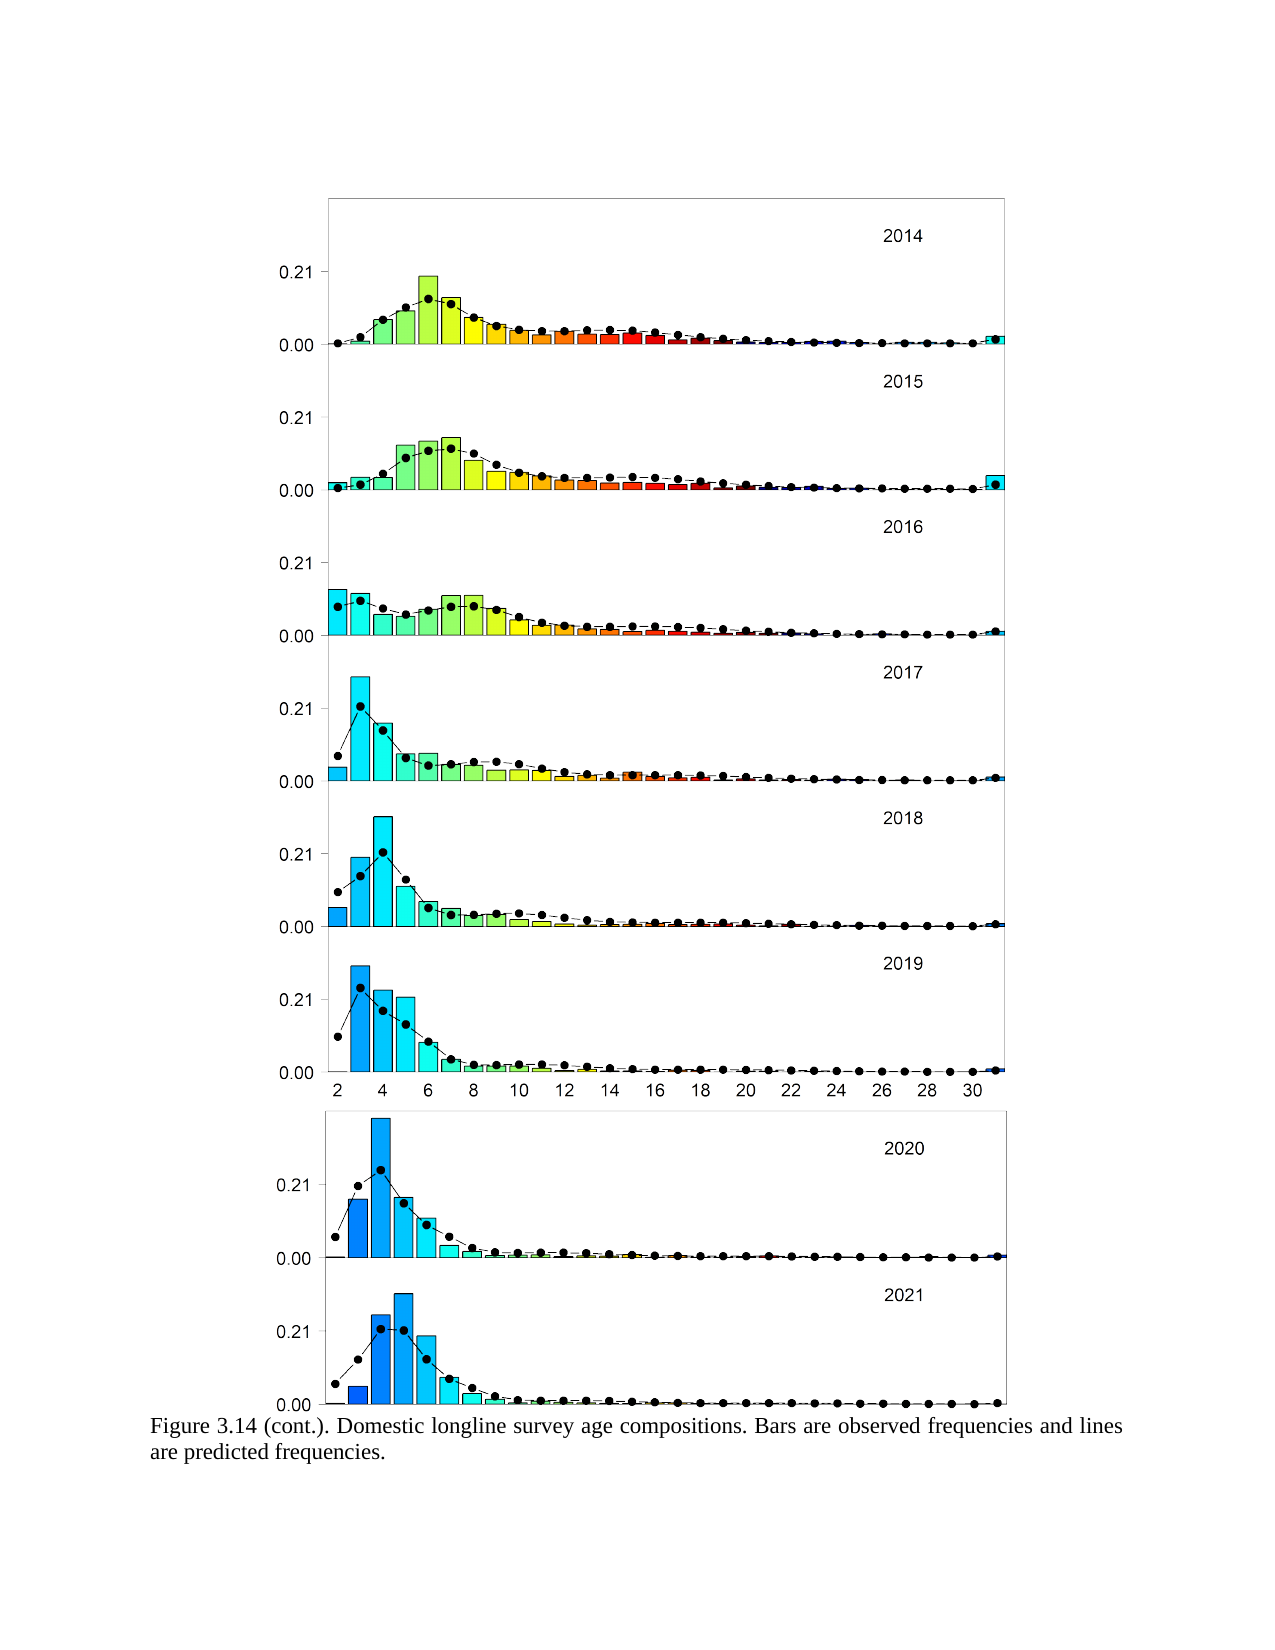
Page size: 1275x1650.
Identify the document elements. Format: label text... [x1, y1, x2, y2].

text Figure 3.14 (cont.). Domestic longline survey age compositions. Bars are observed frequencies and lines are predicted frequencies. [150, 1412, 1125, 1465]
picture [254, 150, 1021, 1412]
